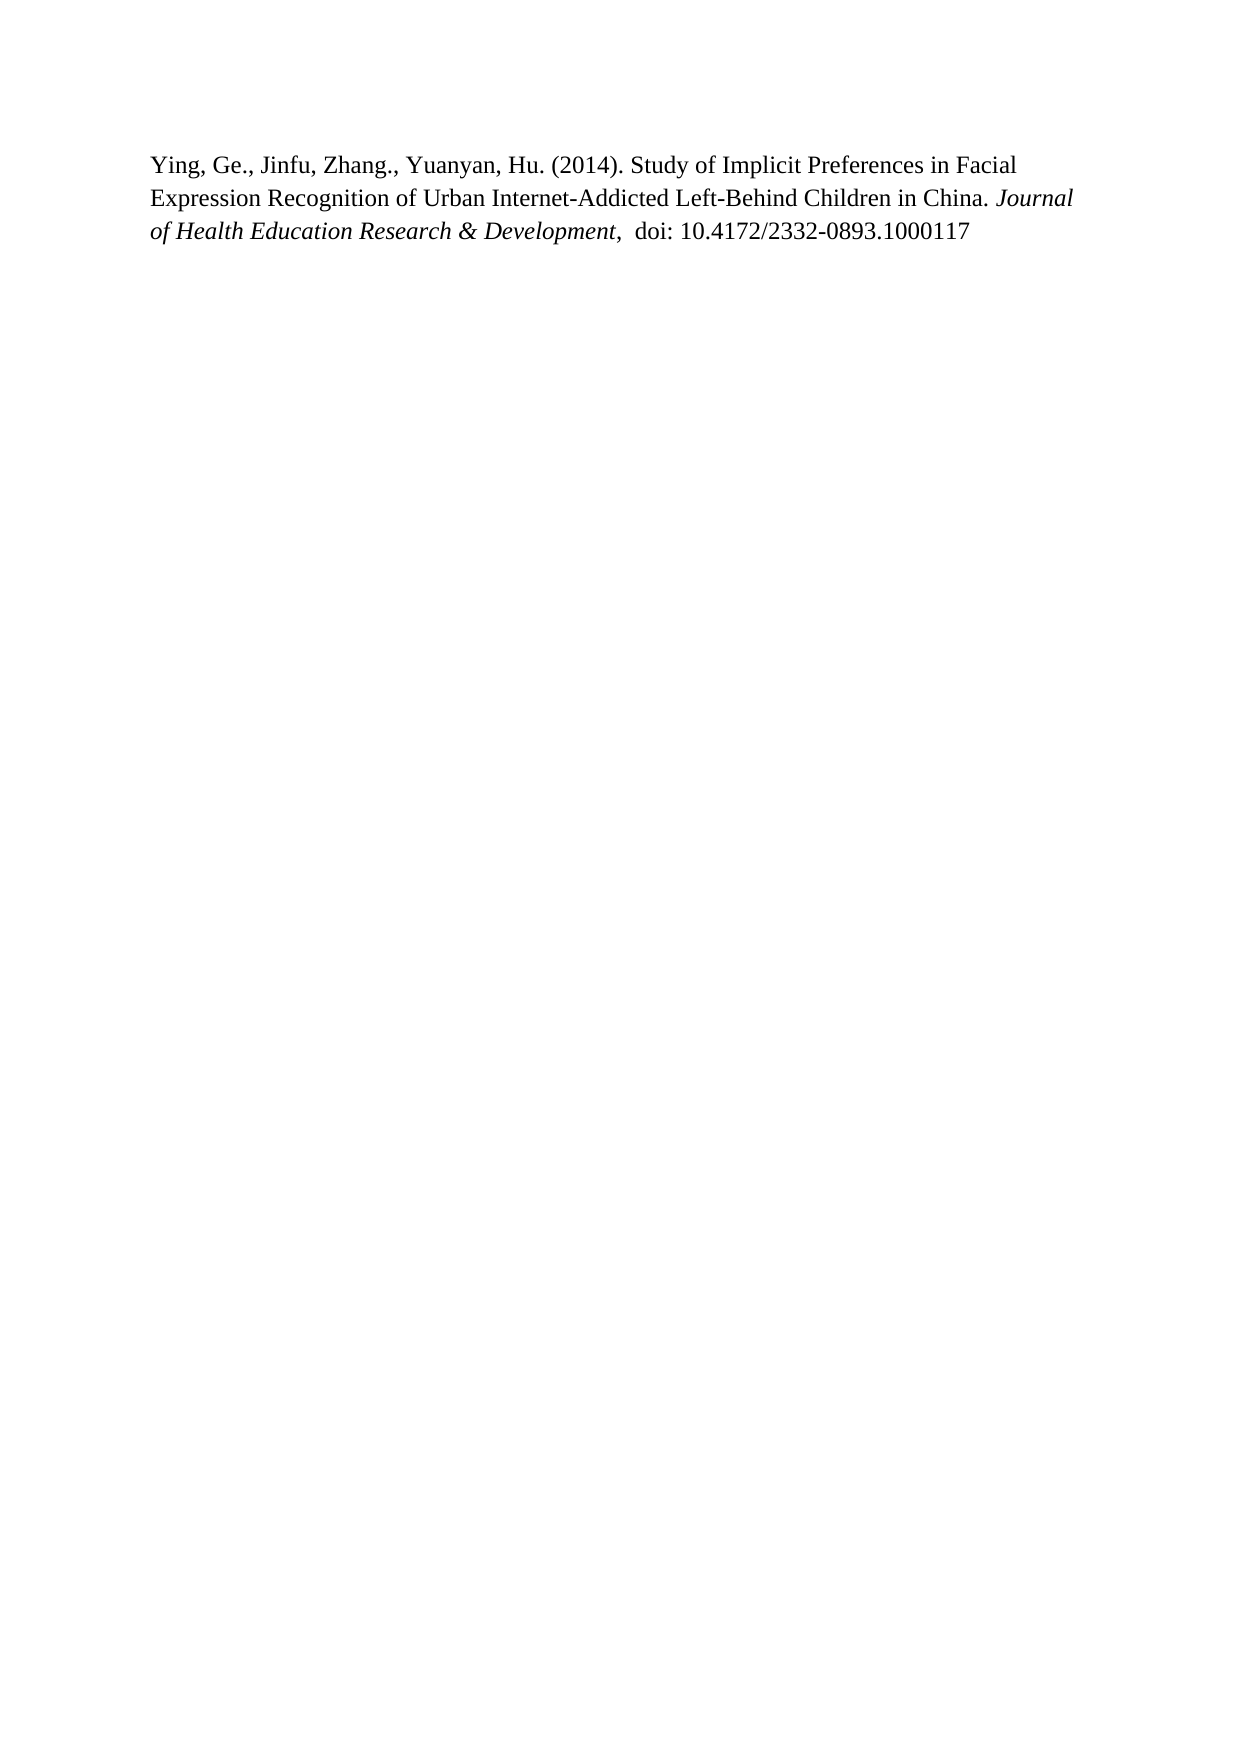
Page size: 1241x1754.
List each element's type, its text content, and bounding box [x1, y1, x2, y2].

text Ying, Ge., Jinfu, Zhang., Yuanyan, Hu. (2014). Study of Implicit Preferences in Facial Expression Recognition of Urban Internet-Addicted Left-Behind Children in China. Journal of Health Education Research & Development, doi: 10.4172/2332-0893.1000117 [150, 150, 1090, 245]
